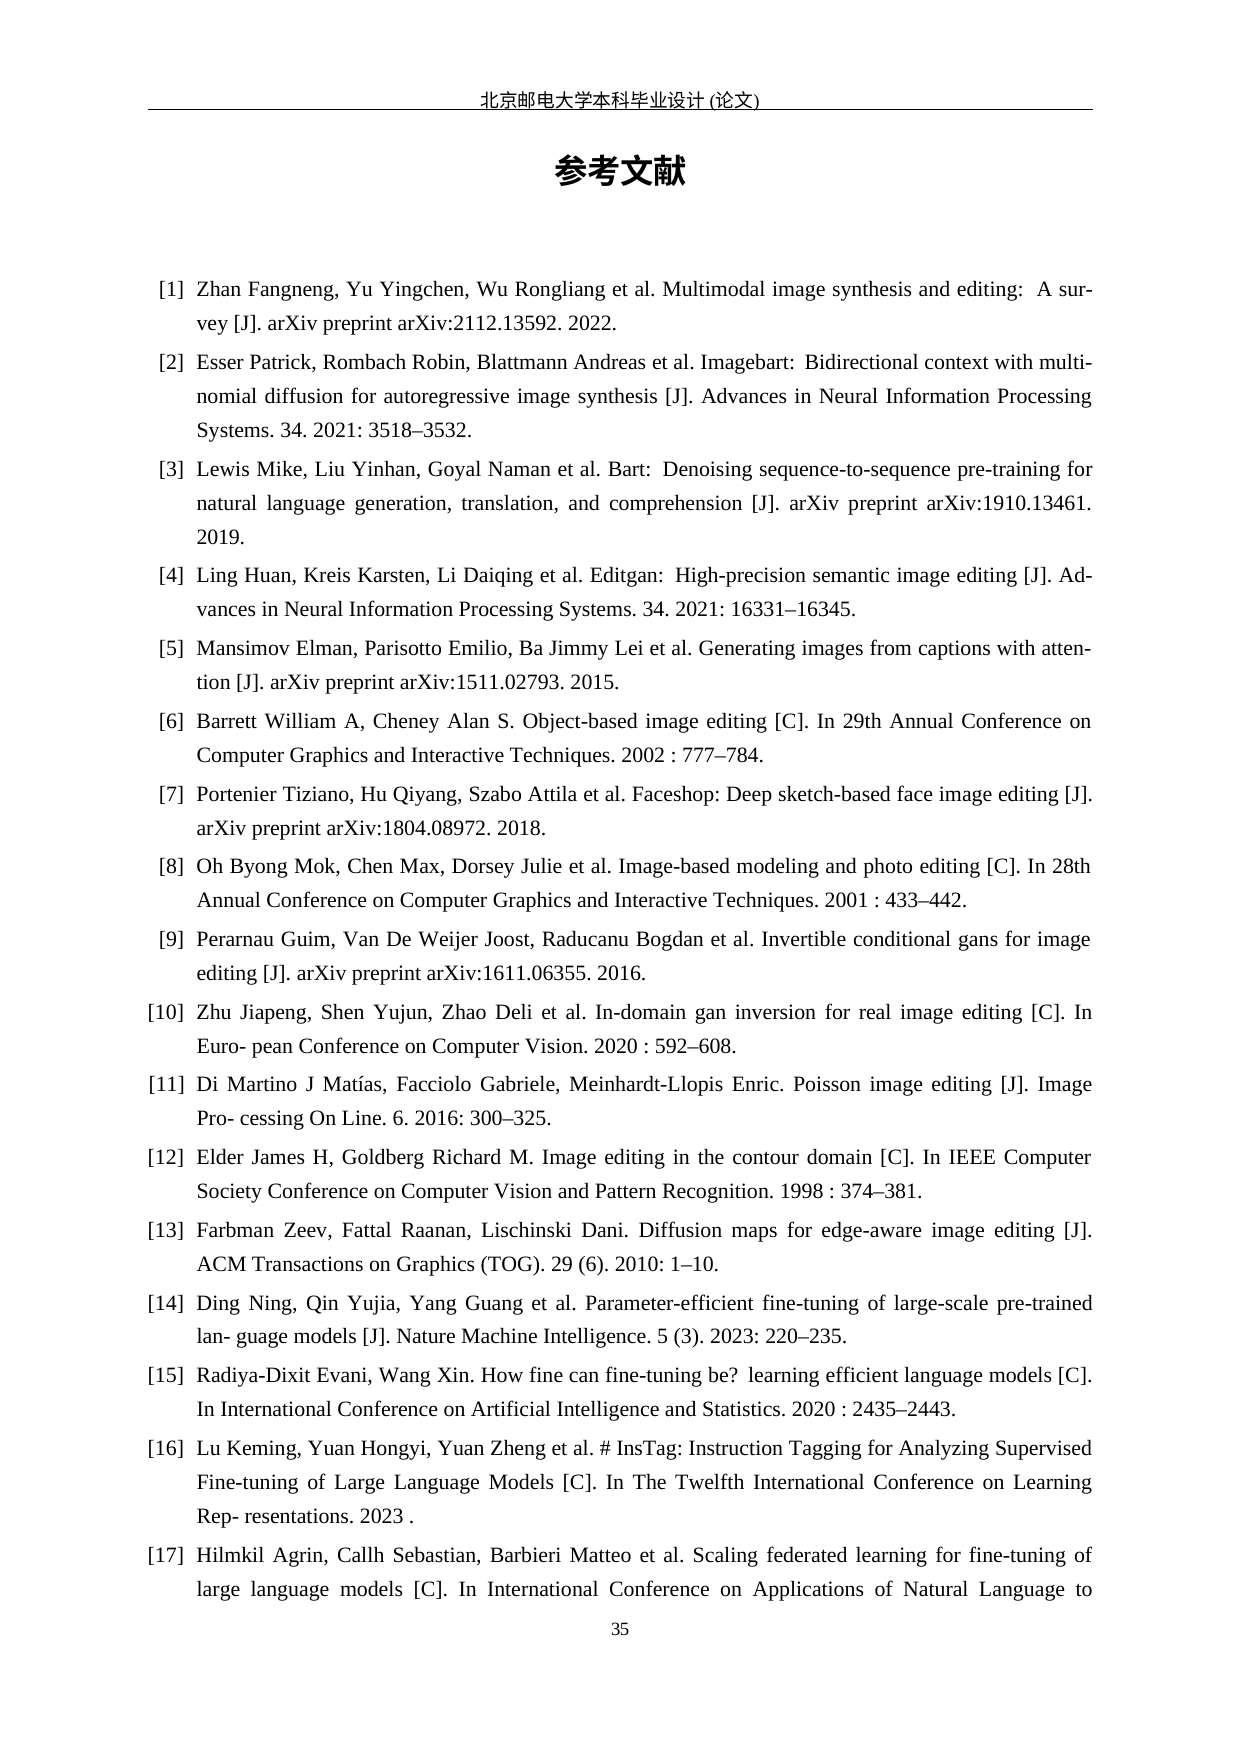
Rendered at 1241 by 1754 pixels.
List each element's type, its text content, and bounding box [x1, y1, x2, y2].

list Mansimov Elman, Parisotto Emilio, Ba Jimmy Lei et al. Generating images from captions with atten- tion [J]. arXiv preprint arXiv:1511.02793. 2015. [158, 635, 1093, 694]
list Farbman Zeev, Fattal Raanan, Lischinski Dani. Diffusion maps for edge-aware image editing [J]. ACM Transactions on Graphics (TOG). 29 (6). 2010: 1–10. [147, 1217, 1093, 1276]
list Oh Byong Mok, Chen Max, Dorsey Julie et al. Image-based modeling and photo editing [C]. In 28th Annual Conference on Computer Graphics and Interactive Techniques. 2001 : 433–442. [158, 853, 1093, 912]
list Perarnau Guim, Van De Weijer Joost, Raducanu Bogdan et al. Invertible conditional gans for image editing [J]. arXiv preprint arXiv:1611.06355. 2016. [158, 926, 1093, 985]
list Esser Patrick, Rombach Robin, Blattmann Andreas et al. Imagebart: Bidirectional context with multi- nomial diffusion for autoregressive image synthesis [J]. Advances in Neural Information Processing Systems. 34. 2021: 3518–3532. [158, 349, 1093, 442]
list Portenier Tiziano, Hu Qiyang, Szabo Attila et al. Faceshop: Deep sketch-based face image editing [J]. arXiv preprint arXiv:1804.08972. 2018. [158, 781, 1093, 840]
subtitle 参考文献 [94, 148, 1147, 193]
list Radiya-Dixit Evani, Wang Xin. How fine can fine-tuning be? learning efficient language models [C]. In International Conference on Artificial Intelligence and Statistics. 2020 : 2435–2443. [147, 1362, 1093, 1421]
list Di Martino J Matías, Facciolo Gabriele, Meinhardt-Llopis Enric. Poisson image editing [J]. Image Pro- cessing On Line. 6. 2016: 300–325. [148, 1071, 1093, 1131]
list Ling Huan, Kreis Karsten, Li Daiqing et al. Editgan: High-precision semantic image editing [J]. Ad- vances in Neural Information Processing Systems. 34. 2021: 16331–16345. [158, 562, 1093, 621]
list Lu Keming, Yuan Hongyi, Yuan Zheng et al. # InsTag: Instruction Tagging for Analyzing Supervised Fine-tuning of Large Language Models [C]. In The Twelfth International Conference on Learning Rep- resentations. 2023 . [147, 1435, 1093, 1528]
list Ding Ning, Qin Yujia, Yang Guang et al. Parameter-efficient fine-tuning of large-scale pre-trained lan- guage models [J]. Nature Machine Intelligence. 5 (3). 2023: 220–235. [147, 1289, 1093, 1349]
list Elder James H, Goldberg Richard M. Image editing in the contour domain [C]. In IEEE Computer Society Conference on Computer Vision and Pattern Recognition. 1998 : 374–381. [147, 1144, 1093, 1203]
list Zhu Jiapeng, Shen Yujun, Zhao Deli et al. In-domain gan inversion for real image editing [C]. In Euro- pean Conference on Computer Vision. 2020 : 592–608. [147, 999, 1093, 1058]
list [147, 1542, 1093, 1601]
list Lewis Mike, Liu Yinhan, Goyal Naman et al. Bart: Denoising sequence-to-sequence pre-training for natural language generation, translation, and comprehension [J]. arXiv preprint arXiv:1910.13461. 2019. [158, 456, 1093, 549]
list Barrett William A, Cheney Alan S. Object-based image editing [C]. In 29th Annual Conference on Computer Graphics and Interactive Techniques. 2002 : 777–784. [158, 708, 1093, 767]
list Zhan Fangneng, Yu Yingchen, Wu Rongliang et al. Multimodal image synthesis and editing: A sur- vey [J]. arXiv preprint arXiv:2112.13592. 2022. [158, 276, 1093, 336]
